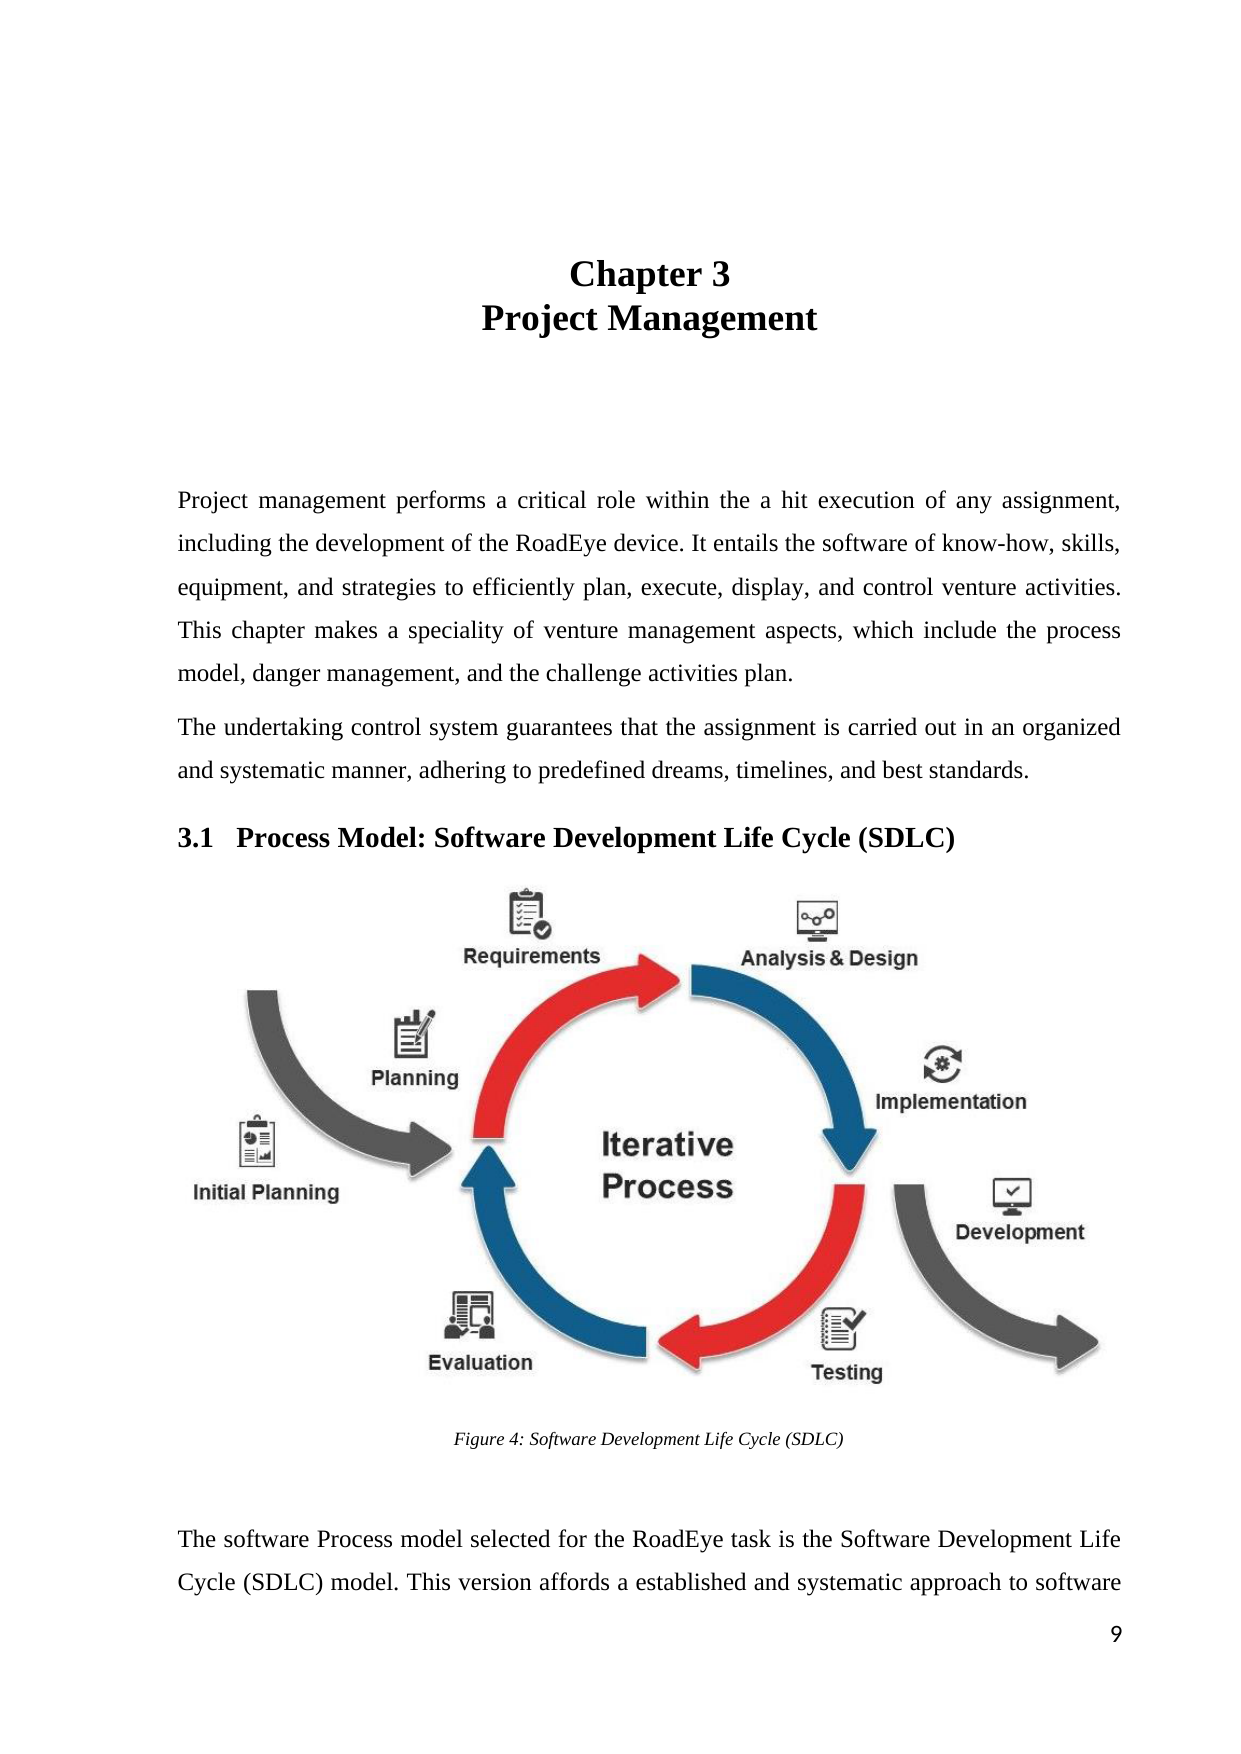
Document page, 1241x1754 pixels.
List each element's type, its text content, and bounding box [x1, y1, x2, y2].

subtitle Process Model: Software Development Life Cycle (SDLC) [177, 820, 1122, 853]
picture [177, 876, 1122, 1413]
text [177, 1524, 1122, 1596]
text Project management performs a critical role within the a hit execution of any assignment, including the development of the RoadEye device. It entails the software of know-how, skills, equipment, and strategies to efficiently plan, execute, display, and control venture activities. This chapter makes a speciality of venture management aspects, which include the process model, danger management, and the challenge activities plan. [177, 485, 1122, 687]
text Figure 4: Software Development Life Cycle (SDLC) [177, 1428, 1122, 1449]
title Chapter 3 Project Management [177, 252, 1122, 338]
text The undertaking control system guarantees that the assignment is carried out in an organized and systematic manner, adhering to predefined dreams, timelines, and best standards. [177, 712, 1122, 784]
